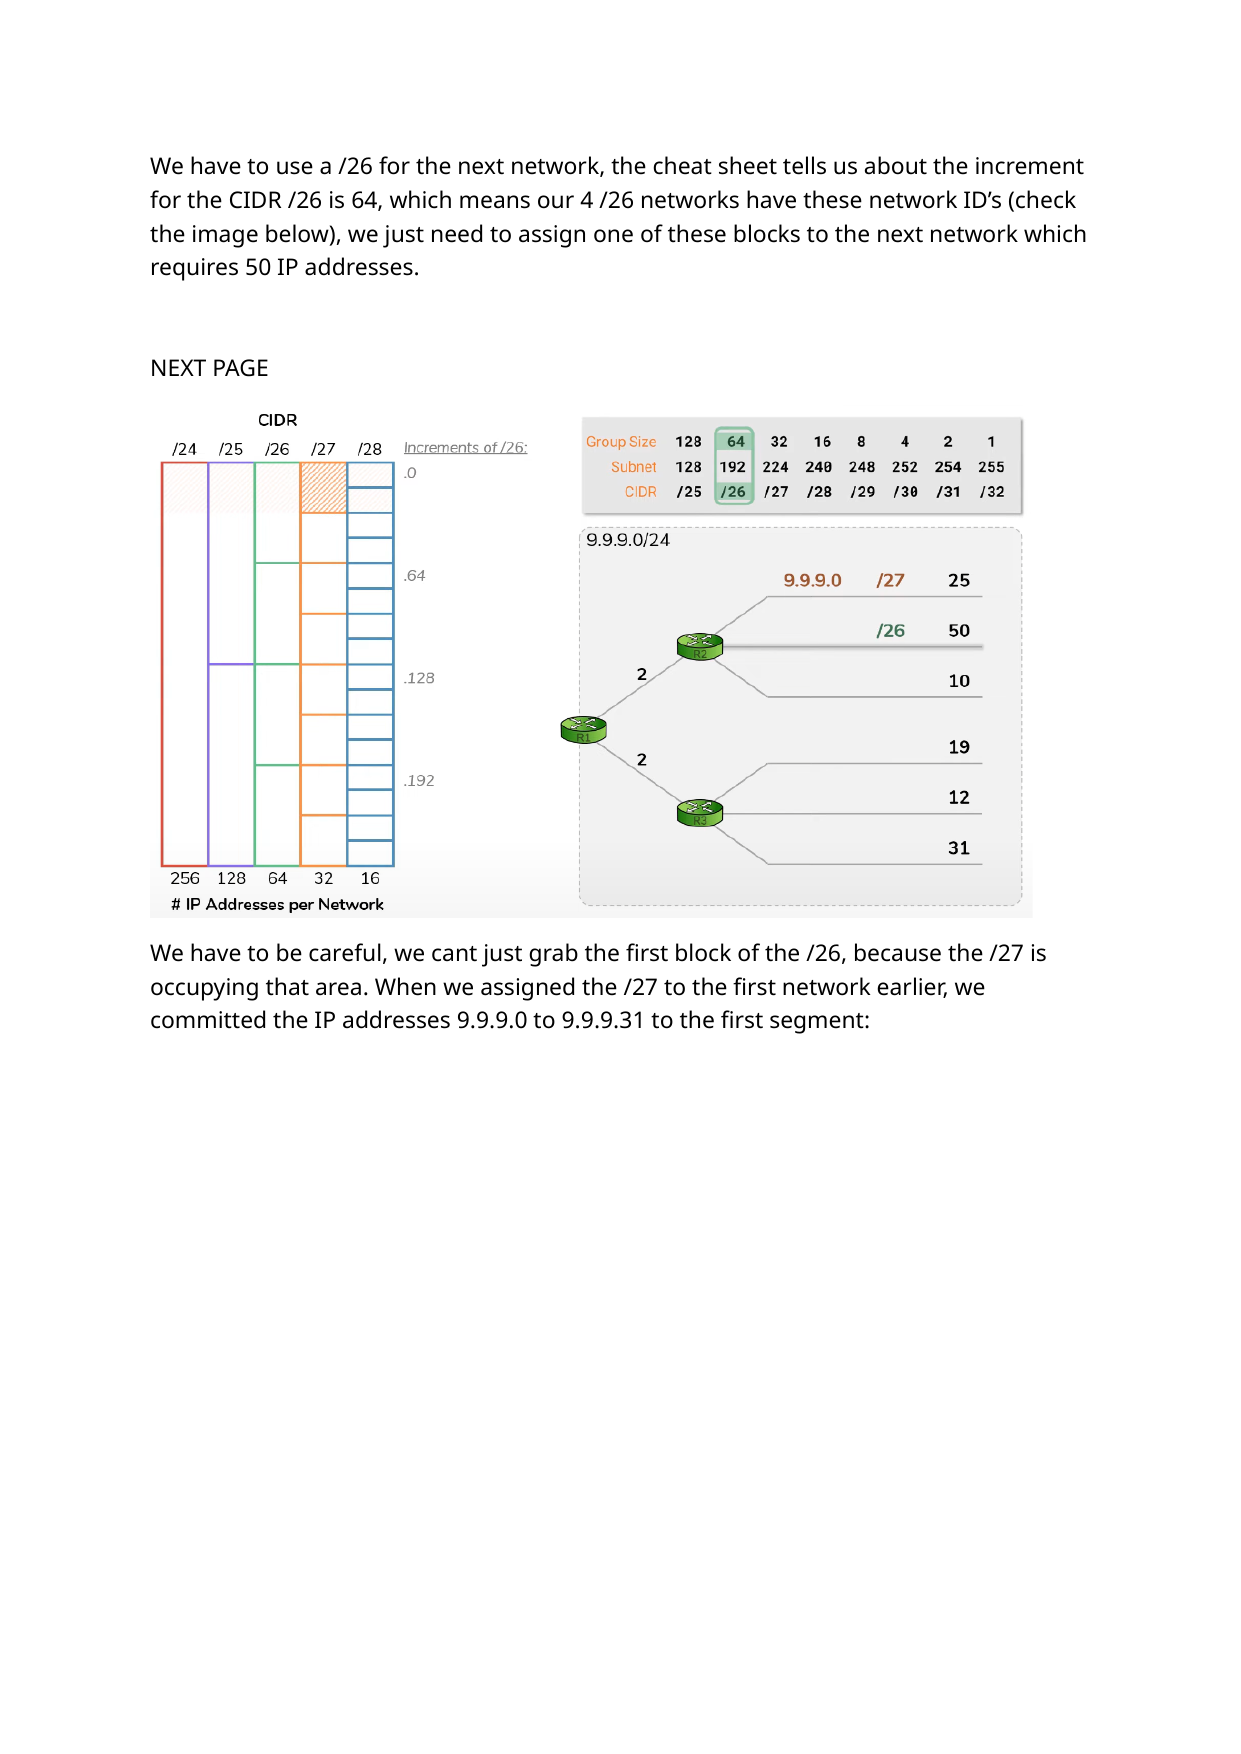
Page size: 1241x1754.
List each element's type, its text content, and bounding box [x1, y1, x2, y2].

text NEXT PAGE [150, 352, 1090, 383]
text We have to be careful, we cant just grab the first block of the /26, because the /27 is occupying that area. When we assigned the /27 to the first network earlier, we committed the IP addresses 9.9.9.0 to 9.9.9.31 to the first segment: [150, 937, 1090, 1035]
text We have to use a /26 for the next network, the cheat sheet tells us about the increment for the CIDR /26 is 64, which means our 4 /26 networks have these network ID’s (check the image below), we just need to assign one of these blocks to the next network which requires 50 IP addresses. [150, 150, 1090, 282]
picture [150, 402, 1033, 918]
